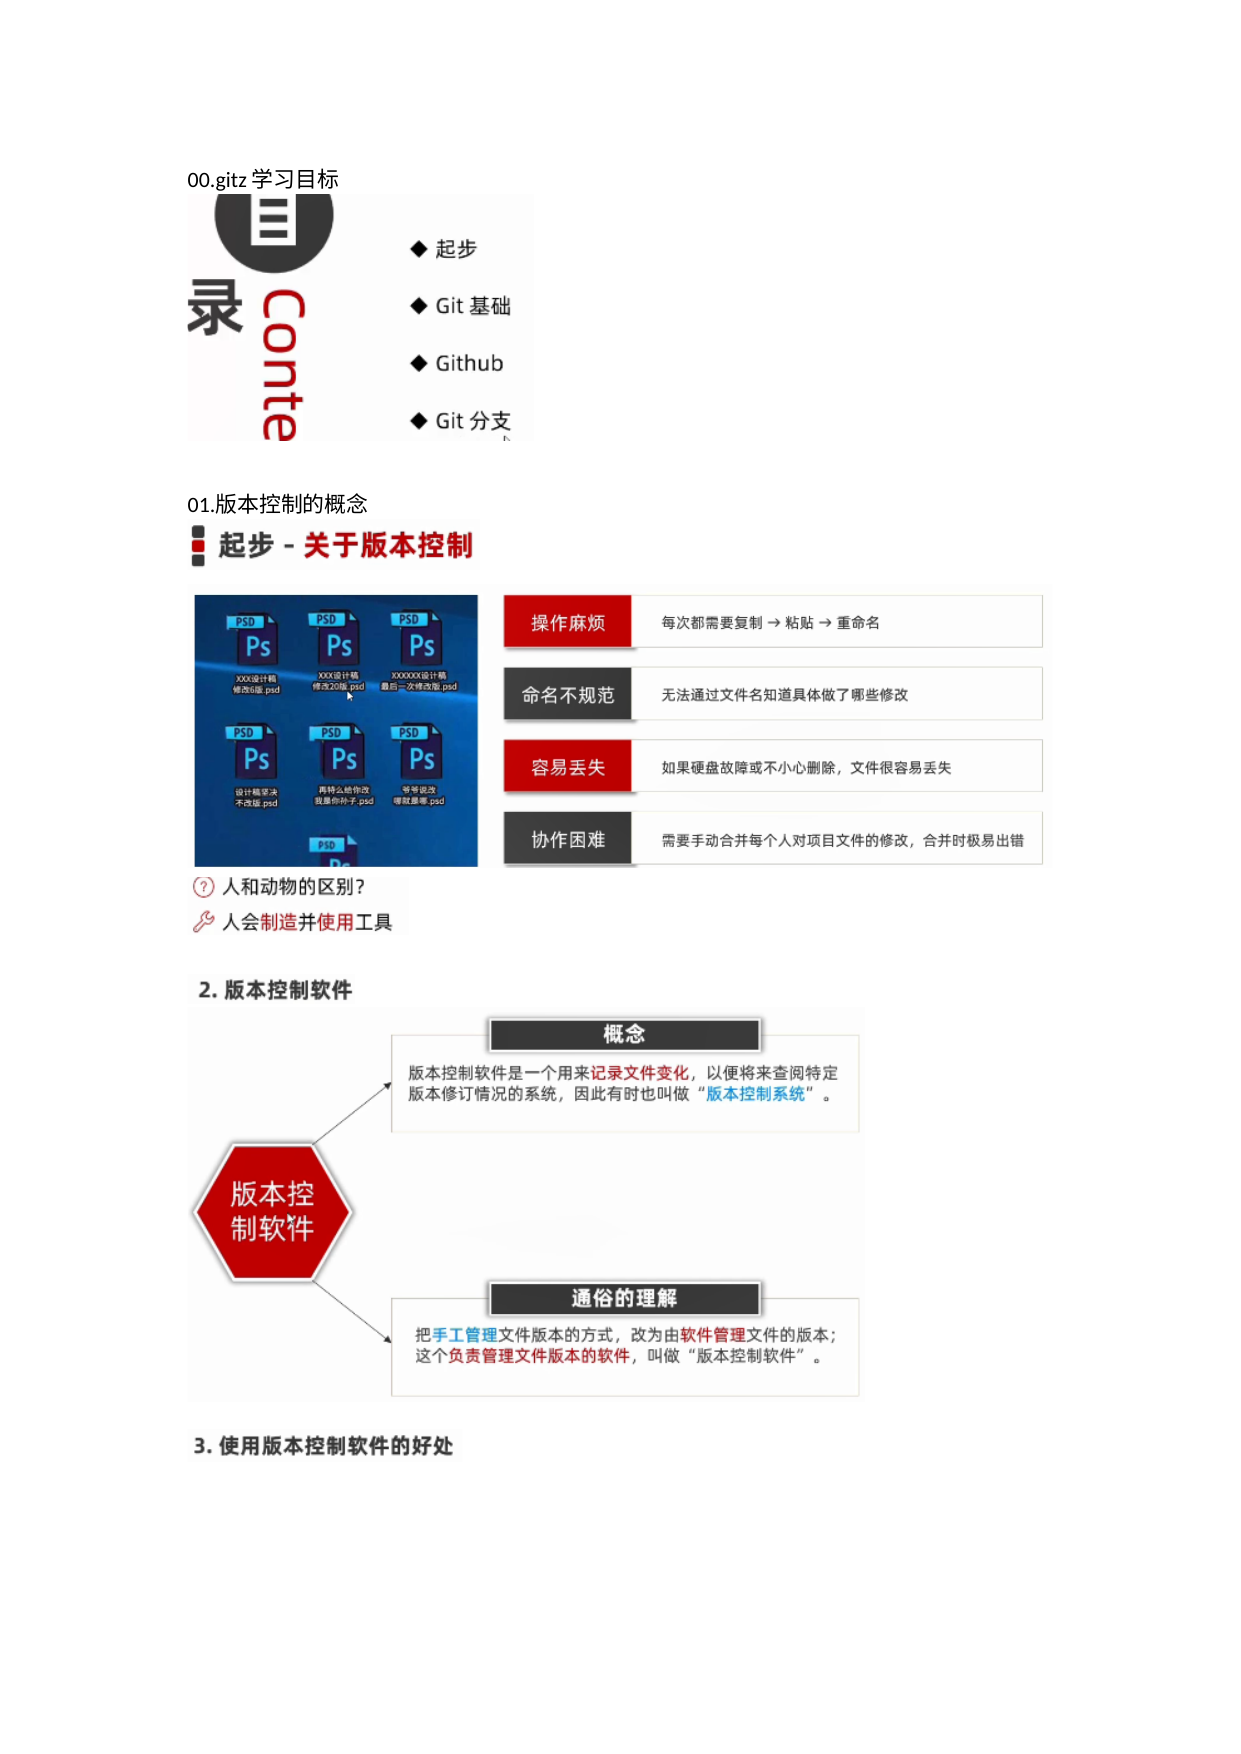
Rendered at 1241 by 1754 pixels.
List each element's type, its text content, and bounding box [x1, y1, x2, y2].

text 01.版本控制的概念 [187, 487, 1053, 519]
picture [187, 974, 356, 1004]
picture [187, 584, 1053, 868]
text 00.gitz学习目标 [187, 162, 1053, 194]
picture [187, 1007, 865, 1402]
picture [187, 519, 481, 570]
picture [187, 194, 534, 441]
picture [187, 1429, 463, 1462]
picture [187, 877, 409, 935]
